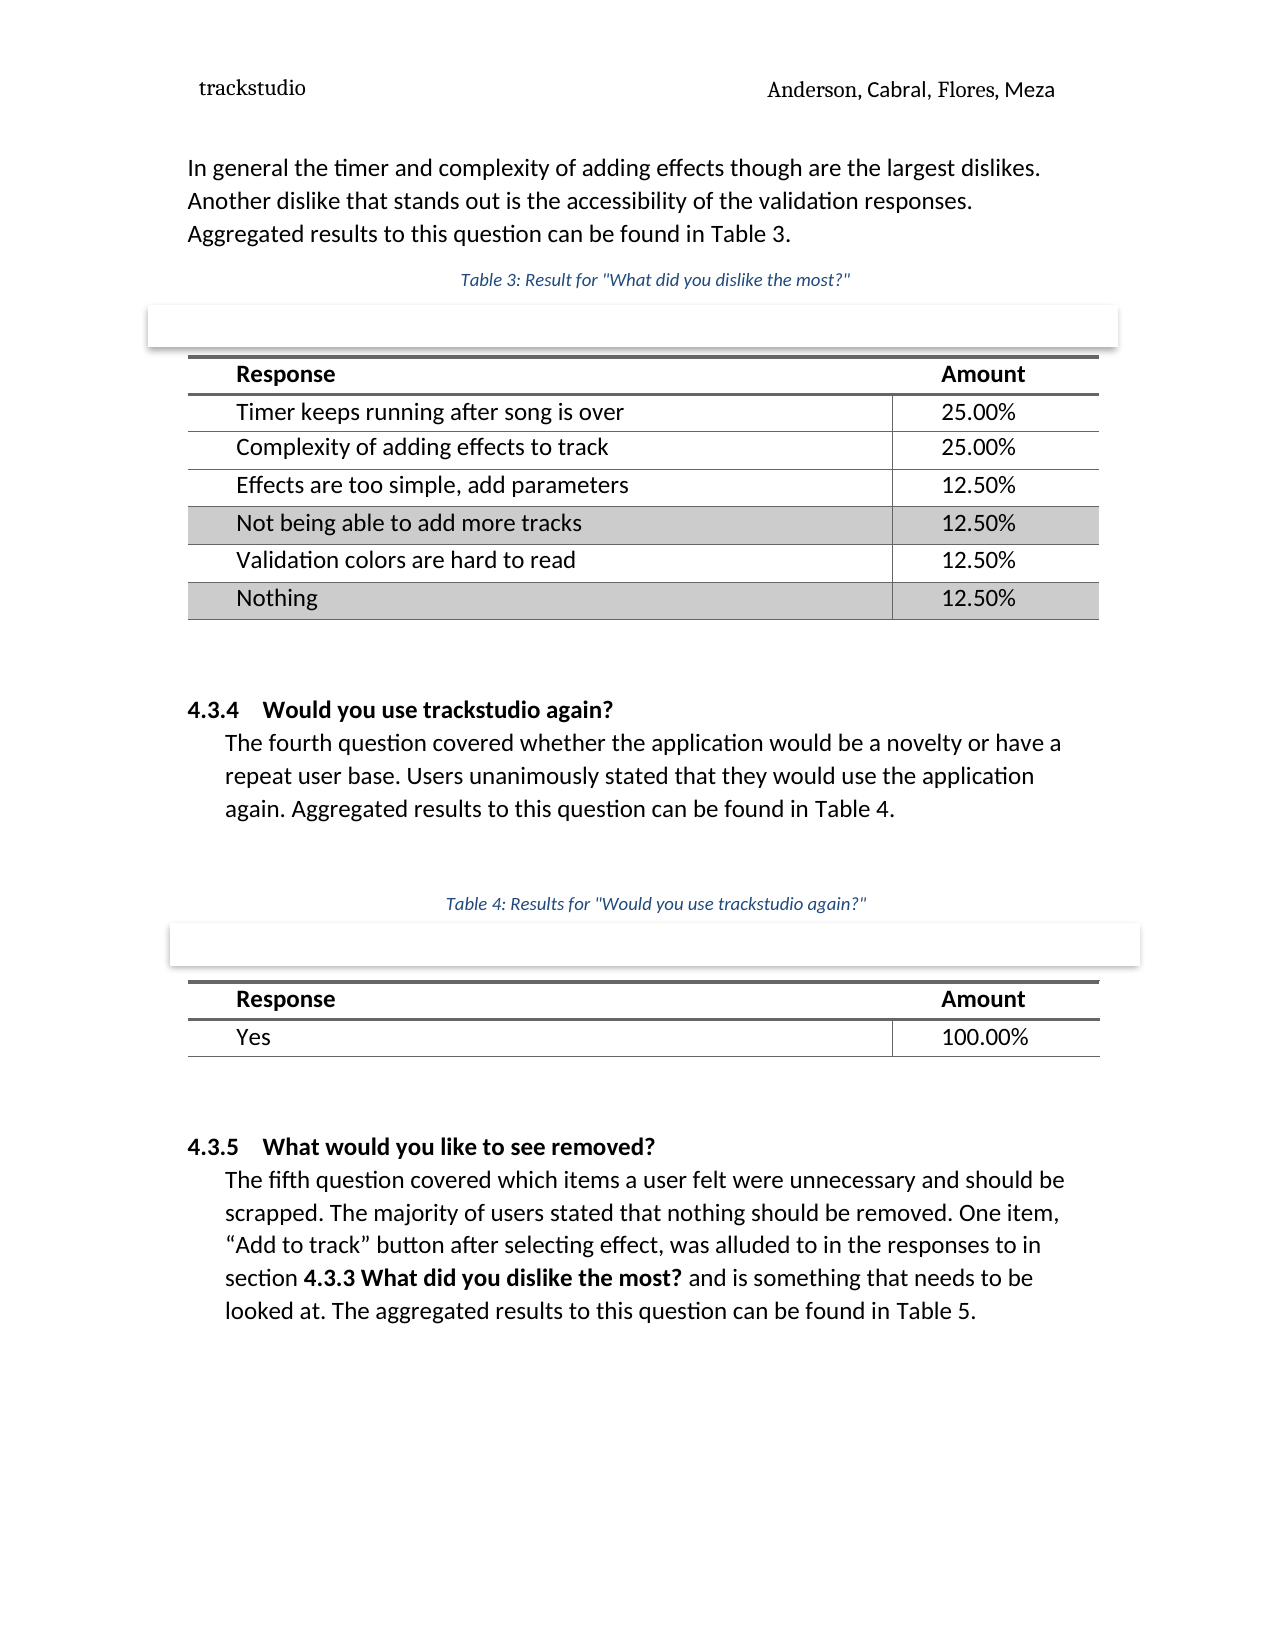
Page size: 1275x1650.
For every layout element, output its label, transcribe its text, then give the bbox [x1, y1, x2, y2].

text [187, 152, 1087, 249]
table_cell 12.50% [893, 507, 1099, 544]
table_cell Yes [188, 1021, 892, 1056]
subtitle What would you like to see removed? [187, 1131, 1087, 1161]
table_cell Amount [893, 981, 1100, 1018]
table_cell Nothing [188, 583, 892, 619]
table_cell 12.50% [893, 583, 1099, 619]
table_cell Response [188, 359, 892, 393]
text The fourth question covered whether the application would be a novelty or have a repeat user base. Users unanimously stated that they would use the application again. Aggregated results to this question can be found in Table 4. [225, 727, 1087, 824]
table_cell Not being able to add more tracks [188, 507, 892, 544]
table_cell Response [188, 984, 892, 1018]
text The fifth question covered which items a user felt were unnecessary and should be scrapped. The majority of users stated that nothing should be removed. One item, “Add to track” button after selecting effect, was alluded to in the responses to in section 4.3.3 What did you dislike the most? and is something that needs to be looked at. The aggregated results to this question can be found in Table 5. [225, 1164, 1087, 1326]
text Table 4: Results for "Would you use trackstudio again?" [225, 892, 1087, 915]
table_cell 100.00% [893, 1021, 1100, 1056]
text Table 3: Result for "What did you dislike the most?" [225, 268, 1087, 291]
table_cell Amount [893, 359, 1099, 393]
table_cell Complexity of adding effects to track [188, 432, 892, 468]
table_cell 12.50% [893, 545, 1099, 582]
table_cell Effects are too simple, add parameters [188, 470, 892, 506]
table_cell Timer keeps running after song is over [188, 396, 892, 431]
table_cell Validation colors are hard to read [188, 545, 892, 582]
table_cell 25.00% [893, 396, 1099, 431]
subtitle Would you use trackstudio again? [187, 694, 1087, 725]
table_cell 12.50% [893, 470, 1099, 506]
table_cell 25.00% [893, 432, 1099, 468]
